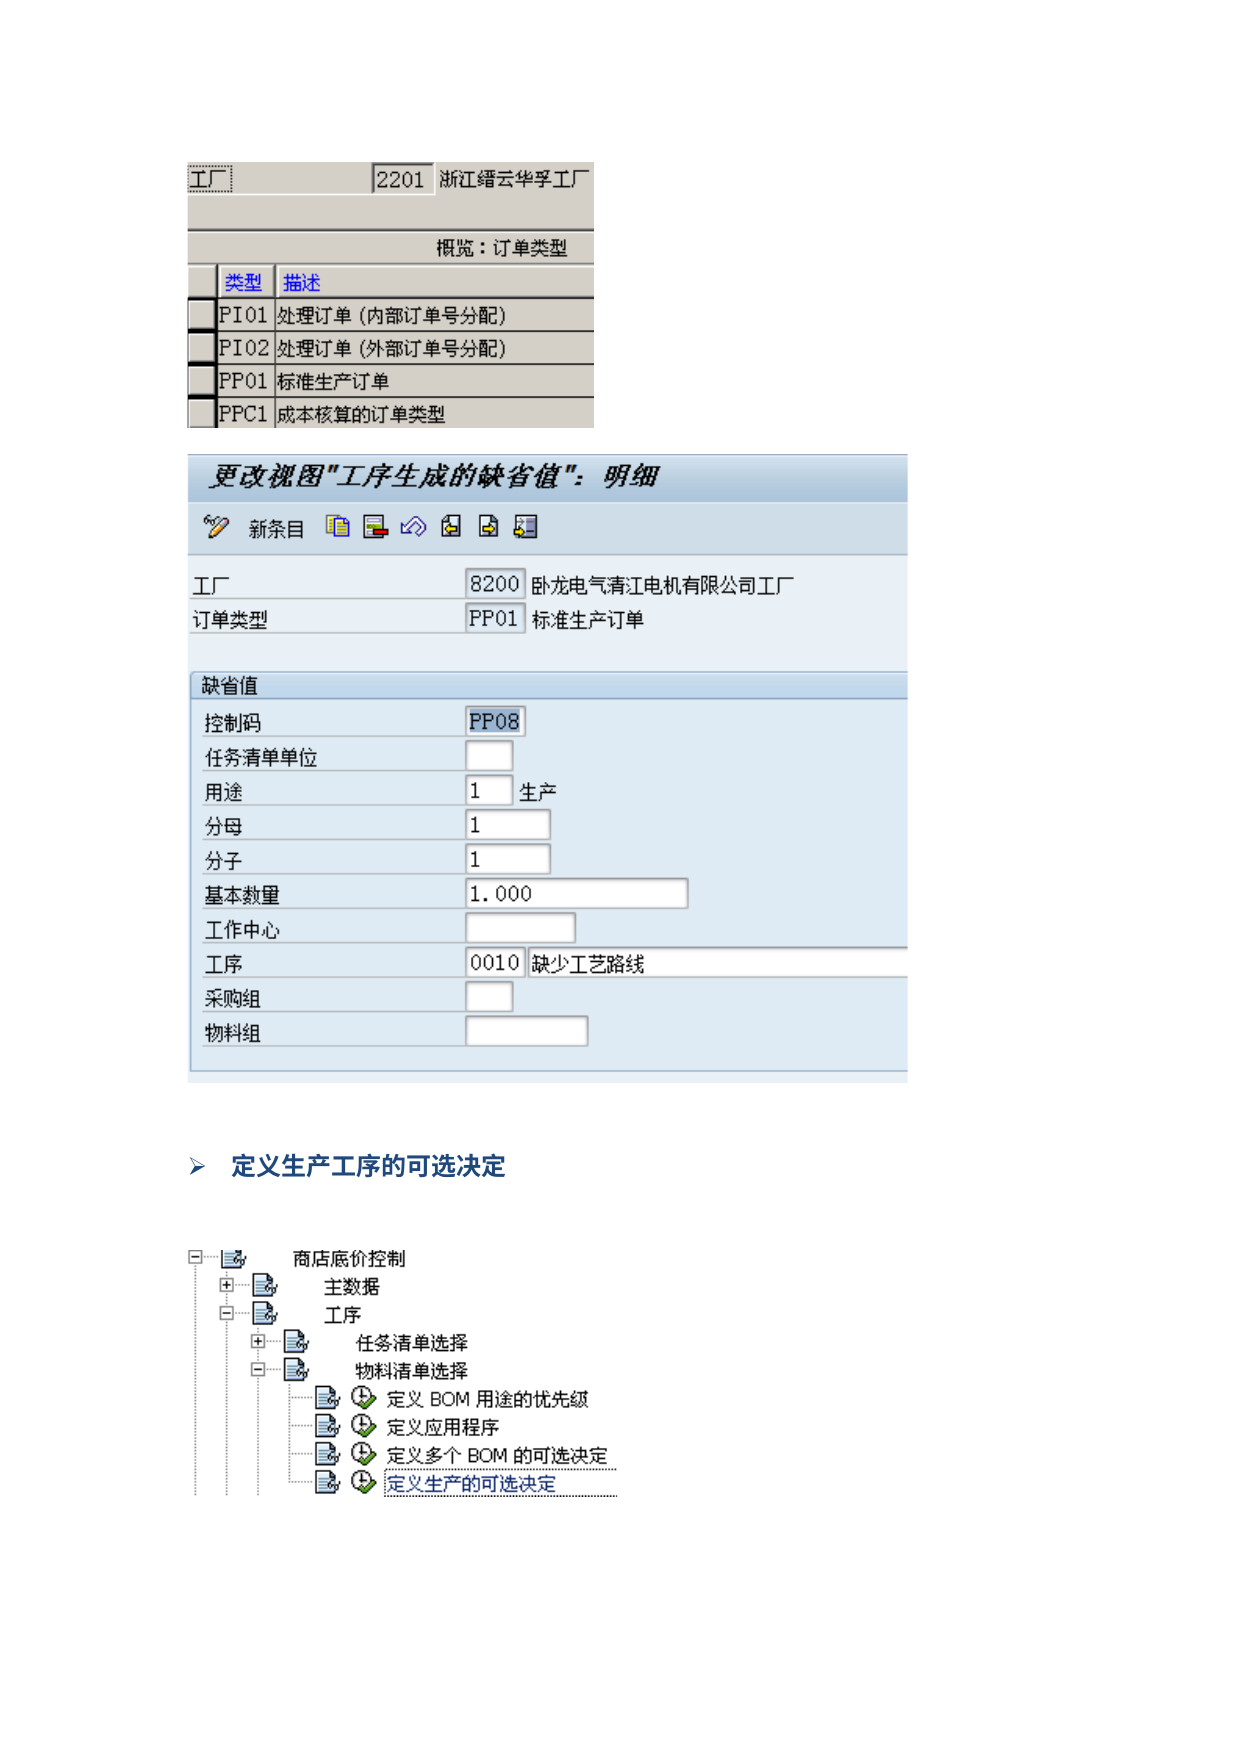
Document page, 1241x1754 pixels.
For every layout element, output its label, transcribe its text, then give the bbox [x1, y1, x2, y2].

subtitle 定义生产工序的可选决定 [187, 1132, 1053, 1197]
picture [187, 1250, 618, 1497]
picture [187, 162, 594, 428]
picture [187, 454, 908, 1083]
